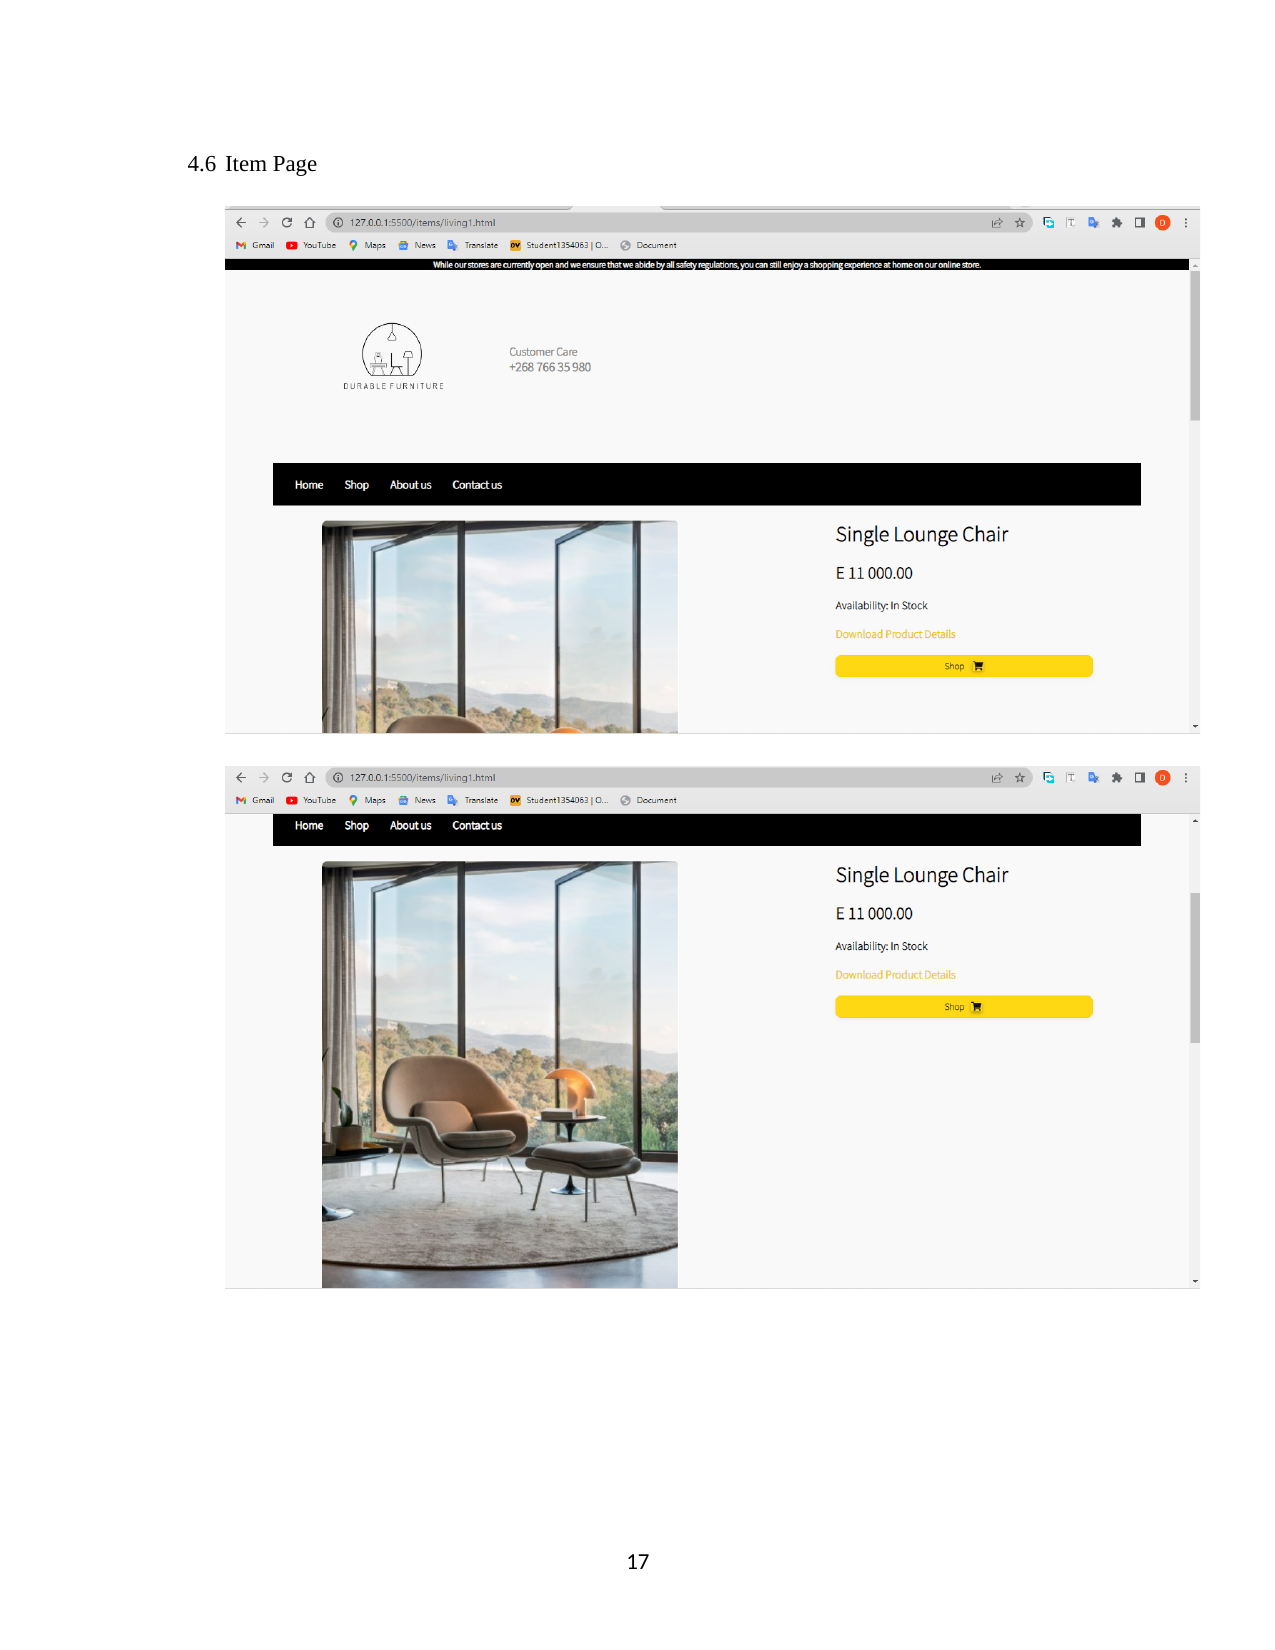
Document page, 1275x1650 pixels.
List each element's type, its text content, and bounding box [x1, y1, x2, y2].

list Item Page [187, 150, 1125, 176]
picture [225, 766, 1200, 1289]
picture [225, 206, 1200, 734]
